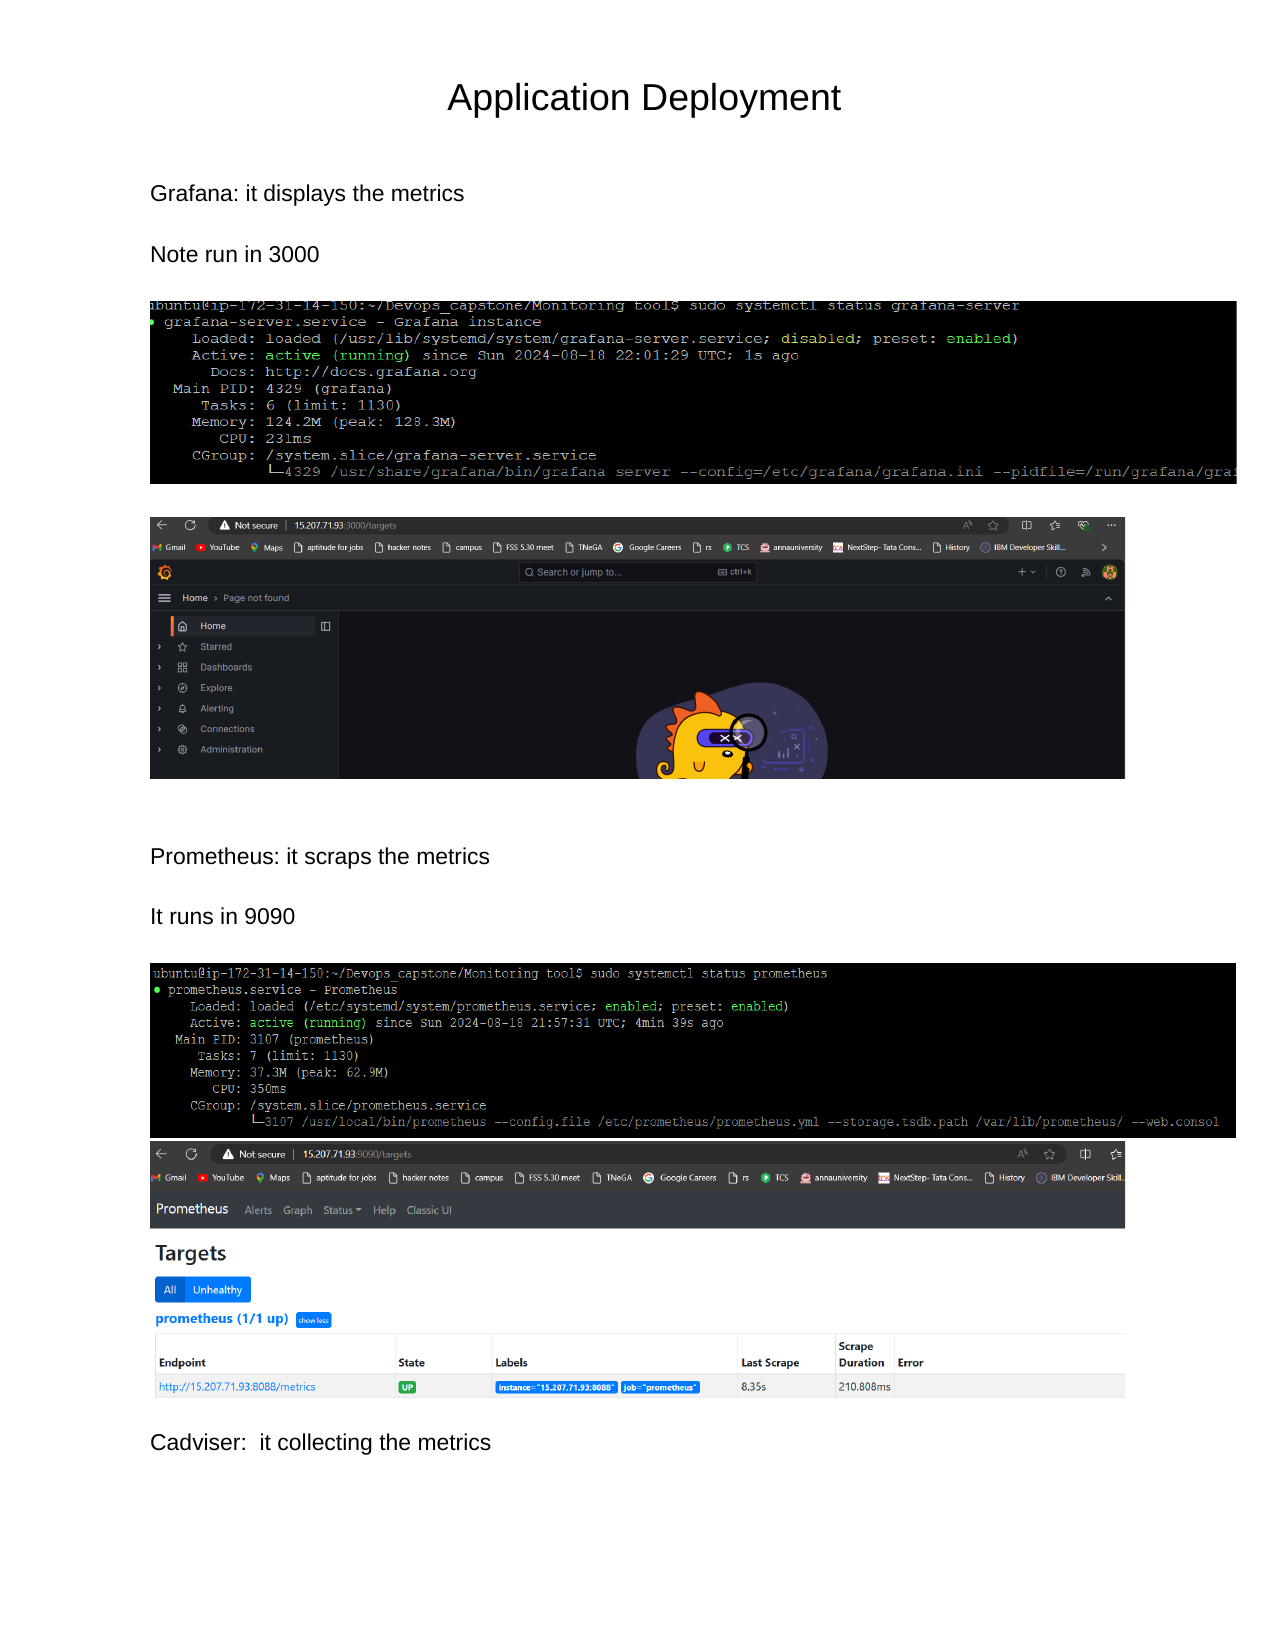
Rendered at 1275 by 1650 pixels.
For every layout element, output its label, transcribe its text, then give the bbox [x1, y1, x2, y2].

picture [150, 301, 1237, 484]
text It runs in 9090 [150, 903, 1125, 929]
text Grafana: it displays the metrics [150, 180, 1125, 207]
picture [150, 517, 1125, 779]
text Note run in 3000 [150, 241, 1125, 267]
text Prometheus: it scraps the metrics [150, 843, 1125, 869]
picture [150, 963, 1236, 1138]
text Cadviser: it collecting the metrics [150, 1428, 1125, 1455]
picture [150, 1141, 1125, 1425]
